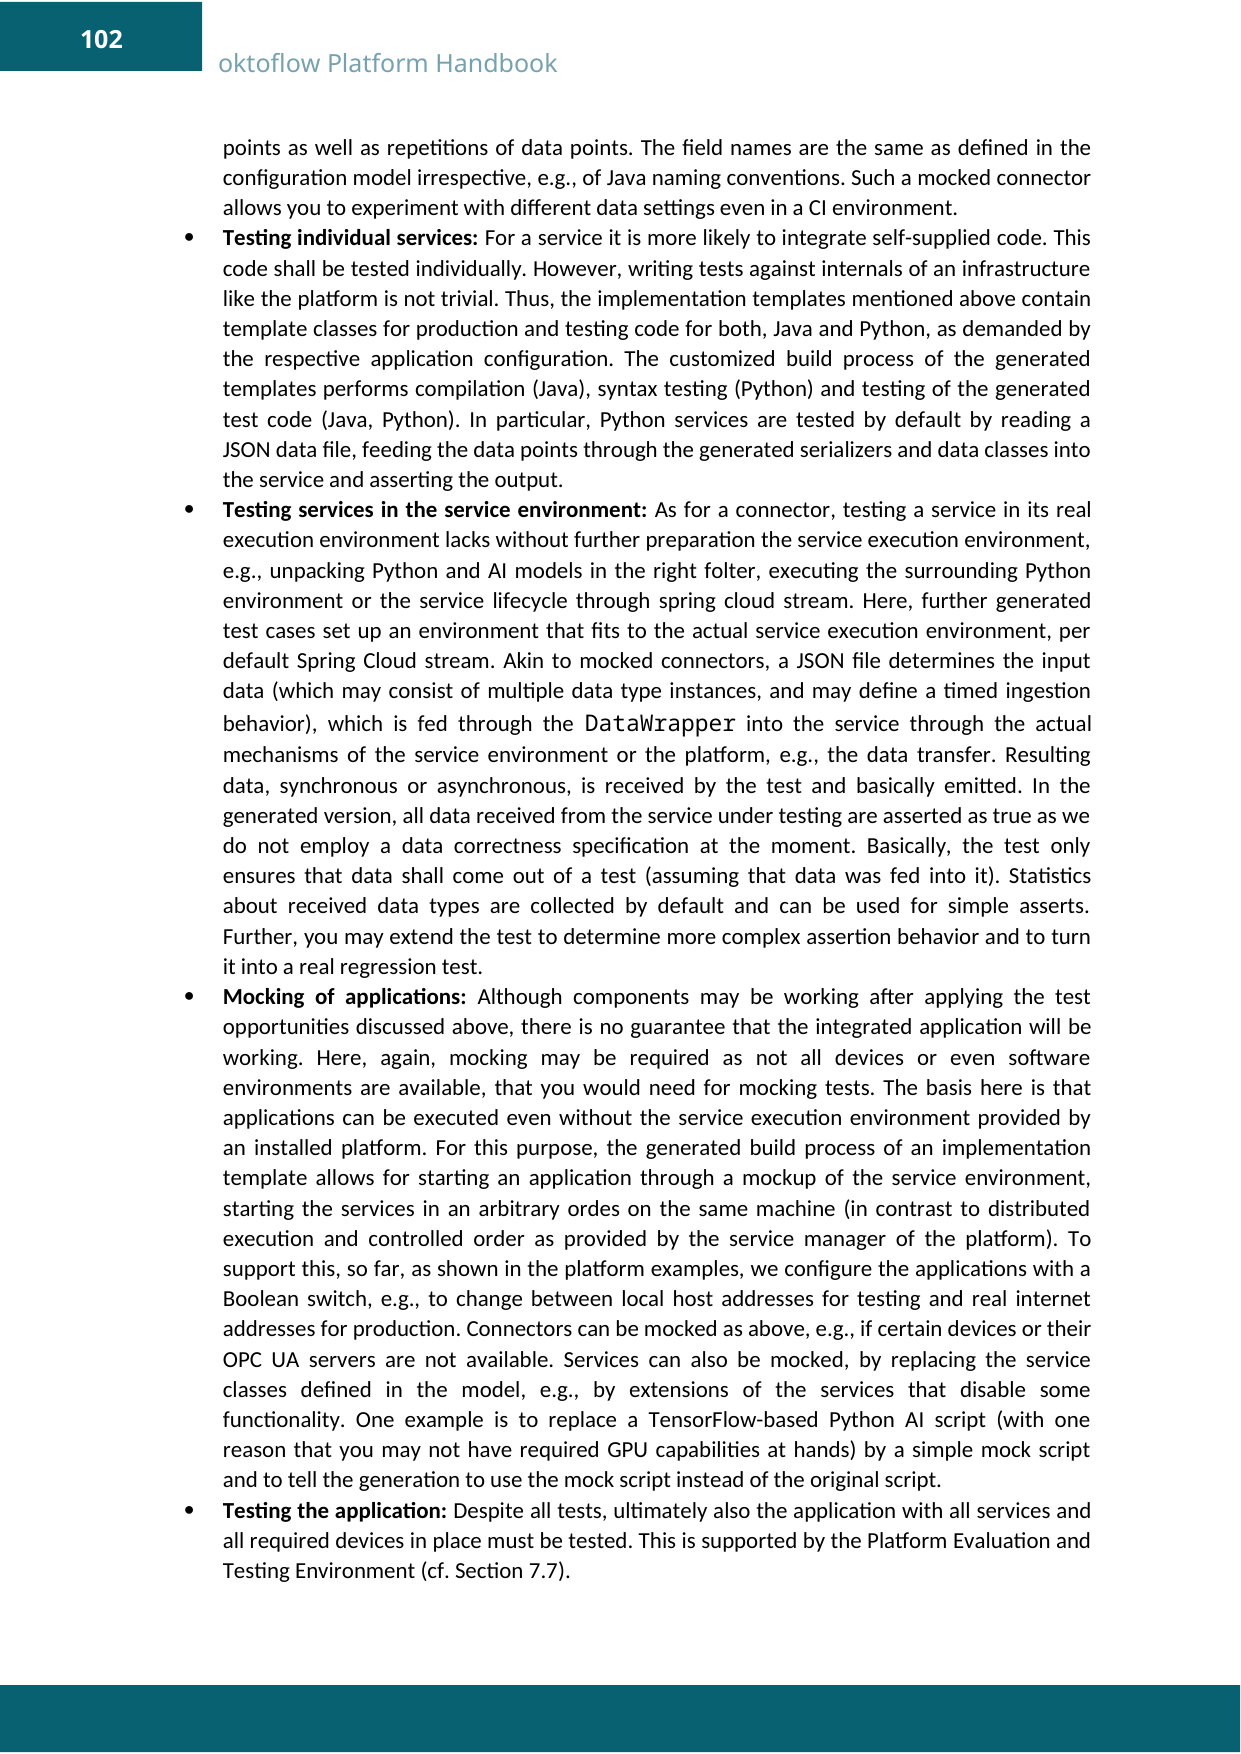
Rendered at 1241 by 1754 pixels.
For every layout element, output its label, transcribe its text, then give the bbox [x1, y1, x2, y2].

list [185, 133, 1093, 221]
list Testing services in the service environment: As for a connector, testing a service in its real execution environment lacks without further preparation the service execution environment, e.g., unpacking Python and AI models in the right folter, executing the surrounding Python environment or the service lifecycle through spring cloud stream. Here, further generated test cases set up an environment that fits to the actual service execution environment, per default Spring Cloud stream. Akin to mocked connectors, a JSON file determines the input data (which may consist of multiple data type instances, and may define a timed ingestion behavior), which is fed through the DataWrapper into the service through the actual mechanisms of the service environment or the platform, e.g., the data transfer. Resulting data, synchronous or asynchronous, is received by the test and basically emitted. In the generated version, all data received from the service under testing are asserted as true as we do not employ a data correctness specification at the moment. Basically, the test only ensures that data shall come out of a test (assuming that data was fed into it). Statistics about received data types are collected by default and can be used for simple asserts. Further, you may extend the test to determine more complex assertion behavior and to turn it into a real regression test. [185, 495, 1093, 980]
list Mocking of applications: Although components may be working after applying the test opportunities discussed above, there is no guarantee that the integrated application will be working. Here, again, mocking may be required as not all devices or even software environments are available, that you would need for mocking tests. The basis here is that applications can be executed even without the service execution environment provided by an installed platform. For this purpose, the generated build process of an implementation template allows for starting an application through a mockup of the service environment, starting the services in an arbitrary ordes on the same machine (in contrast to distributed execution and controlled order as provided by the service manager of the platform). To support this, so far, as shown in the platform examples, we configure the applications with a Boolean switch, e.g., to change between local host addresses for testing and real internet addresses for production. Connectors can be mocked as above, e.g., if certain devices or their OPC UA servers are not available. Services can also be mocked, by replacing the service classes defined in the model, e.g., by extensions of the services that disable some functionality. One example is to replace a TensorFlow-based Python AI script (with one reason that you may not have required GPU capabilities at hands) by a simple mock script and to tell the generation to use the mock script instead of the original script. [185, 982, 1093, 1494]
list Testing the application: Despite all tests, ultimately also the application with all services and all required devices in place must be tested. This is supported by the Platform Evaluation and Testing Environment (cf. Section 7.7). [185, 1496, 1093, 1584]
list Testing individual services: For a service it is more likely to integrate self-supplied code. This code shall be tested individually. However, writing tests against internals of an infrastructure like the platform is not trivial. Thus, the implementation templates mentioned above contain template classes for production and testing code for both, Java and Python, as demanded by the respective application configuration. The customized build process of the generated templates performs compilation (Java), syntax testing (Python) and testing of the generated test code (Java, Python). In particular, Python services are tested by default by reading a JSON data file, feeding the data points through the generated serializers and data classes into the service and asserting the output. [185, 223, 1093, 493]
